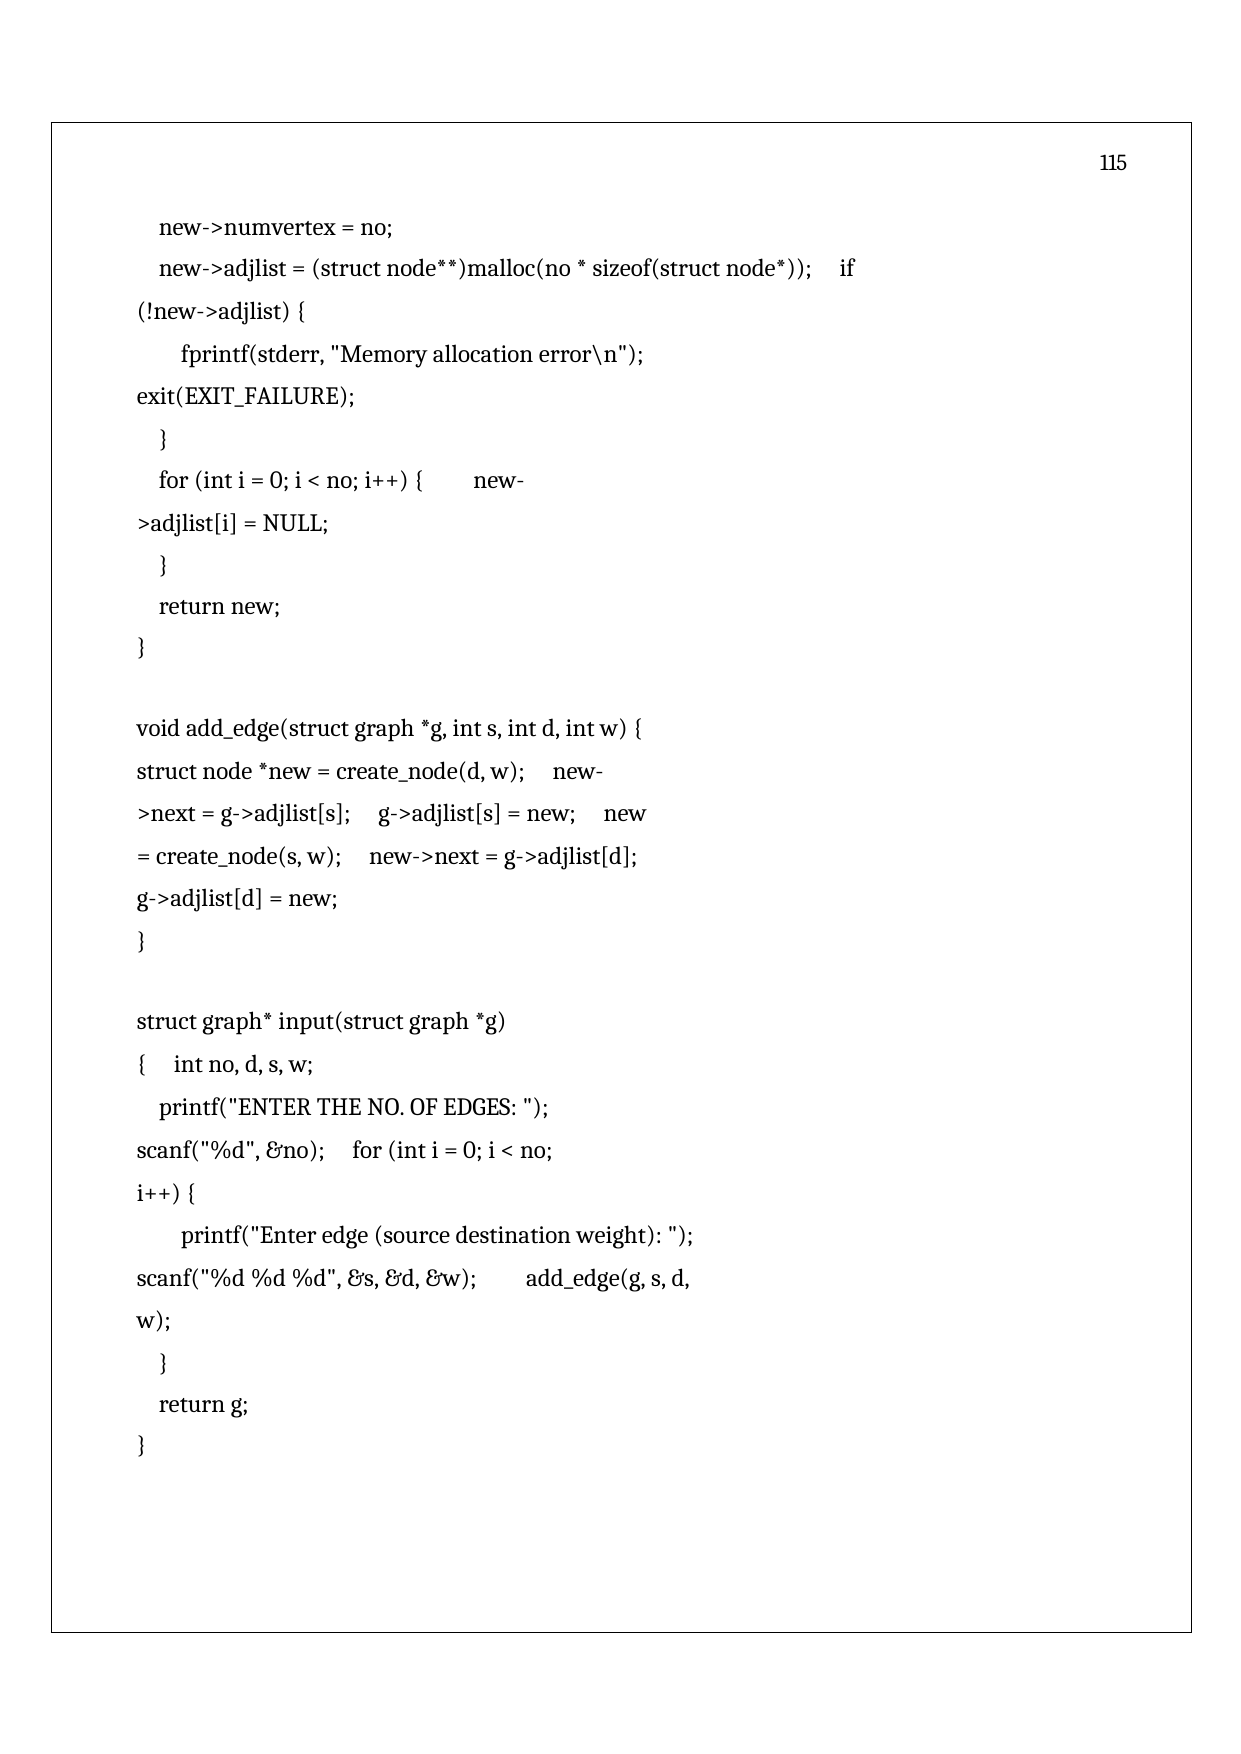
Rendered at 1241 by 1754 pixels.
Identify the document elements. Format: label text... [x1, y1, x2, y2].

table_header 115 [1099, 123, 1191, 1632]
table_header new->numvertex = no; new->adjlist = (struct node**)malloc(no * sizeof(struct node*)); if (!new->adjlist) { fprintf(stderr, "Memory allocation error\n"); exit(EXIT_FAILURE); } for (int i = 0; i < no; i++) { new->adjlist[i] = NULL; } return new; } void add_edge(struct graph *g, int s, int d, int w) { struct node *new = create_node(d, w); new->next = g->adjlist[s]; g->adjlist[s] = new; new = create_node(s, w); new->next = g->adjlist[d]; g->adjlist[d] = new; } struct graph* input(struct graph *g) { int no, d, s, w; printf("ENTER THE NO. OF EDGES: "); scanf("%d", &no); for (int i = 0; i < no; i++) { printf("Enter edge (source destination weight): "); scanf("%d %d %d", &s, &d, &w); add_edge(g, s, d, w); } return g; } [52, 123, 1099, 1632]
